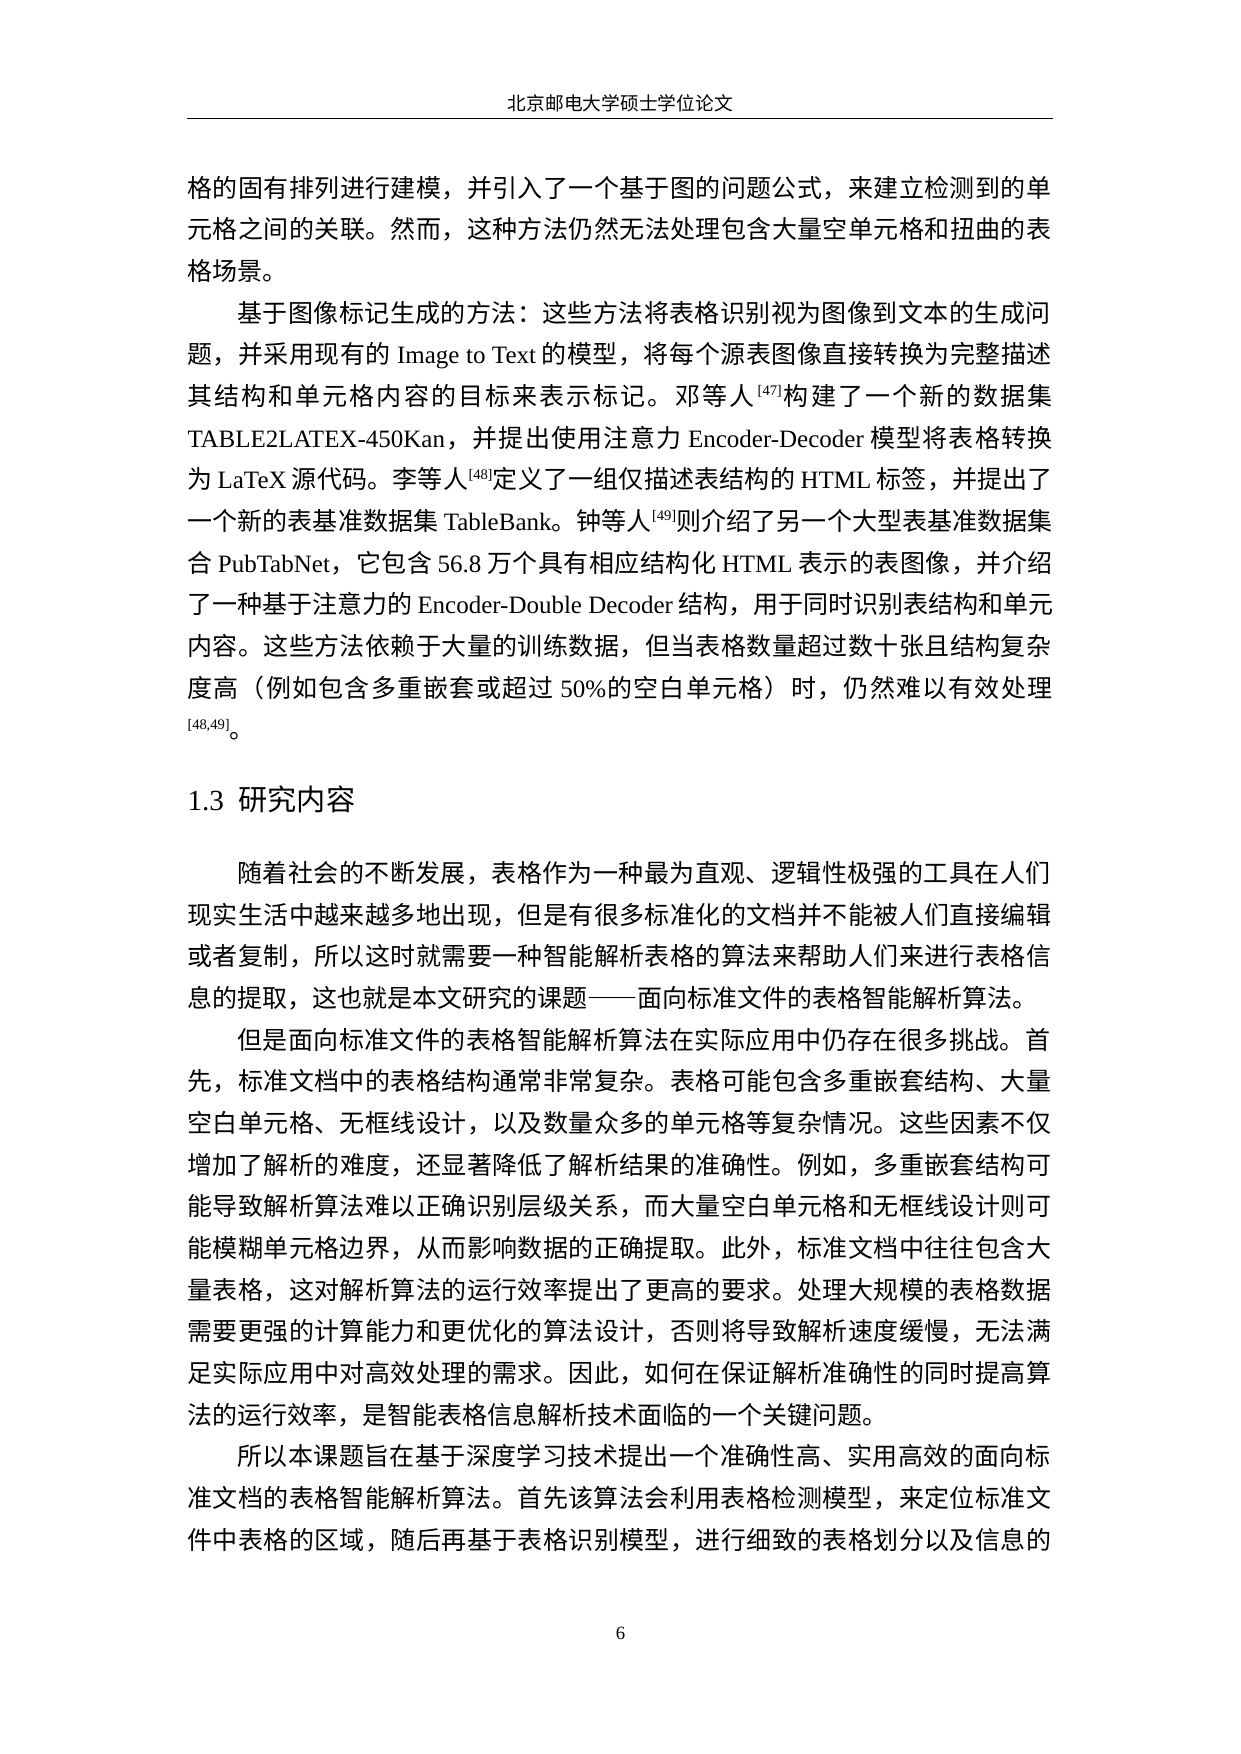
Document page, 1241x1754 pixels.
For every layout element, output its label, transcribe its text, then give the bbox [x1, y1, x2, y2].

text 但是面向标准文件的表格智能解析算法在实际应用中仍存在很多挑战。首先，标准文档中的表格结构通常非常复杂。表格可能包含多重嵌套结构、大量空白单元格、无框线设计，以及数量众多的单元格等复杂情况。这些因素不仅增加了解析的难度，还显著降低了解析结果的准确性。例如，多重嵌套结构可能导致解析算法难以正确识别层级关系，而大量空白单元格和无框线设计则可能模糊单元格边界，从而影响数据的正确提取。此外，标准文档中往往包含大量表格，这对解析算法的运行效率提出了更高的要求。处理大规模的表格数据需要更强的计算能力和更优化的算法设计，否则将导致解析速度缓慢，无法满足实际应用中对高效处理的需求。因此，如何在保证解析准确性的同时提高算法的运行效率，是智能表格信息解析技术面临的一个关键问题。 [187, 1016, 1053, 1432]
text 随着社会的不断发展，表格作为一种最为直观、逻辑性极强的工具在人们现实生活中越来越多地出现，但是有很多标准化的文档并不能被人们直接编辑或者复制，所以这时就需要一种智能解析表格的算法来帮助人们来进行表格信息的提取，这也就是本文研究的课题——面向标准文件的表格智能解析算法。 [187, 849, 1053, 1016]
text 基于图像标记生成的方法：这些方法将表格识别视为图像到文本的生成问题，并采用现有的Image to Text的模型，将每个源表图像直接转换为完整描述其结构和单元格内容的目标来表示标记。邓等人[47]构建了一个新的数据集TABLE2LATEX-450Kan，并提出使用注意力Encoder-Decoder模型将表格转换为LaTeX源代码。李等人[48]定义了一组仅描述表结构的HTML标签，并提出了一个新的表基准数据集TableBank。钟等人[49]则介绍了另一个大型表基准数据集合PubTabNet，它包含56.8万个具有相应结构化HTML表示的表图像，并介绍了一种基于注意力的Encoder-Double Decoder结构，用于同时识别表结构和单元内容。这些方法依赖于大量的训练数据，但当表格数量超过数十张且结构复杂度高（例如包含多重嵌套或超过50%的空白单元格）时，仍然难以有效处理[48,49]。 [187, 289, 1053, 747]
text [187, 164, 1053, 289]
subtitle 1.3 研究内容 [187, 764, 1053, 832]
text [187, 1432, 1053, 1557]
